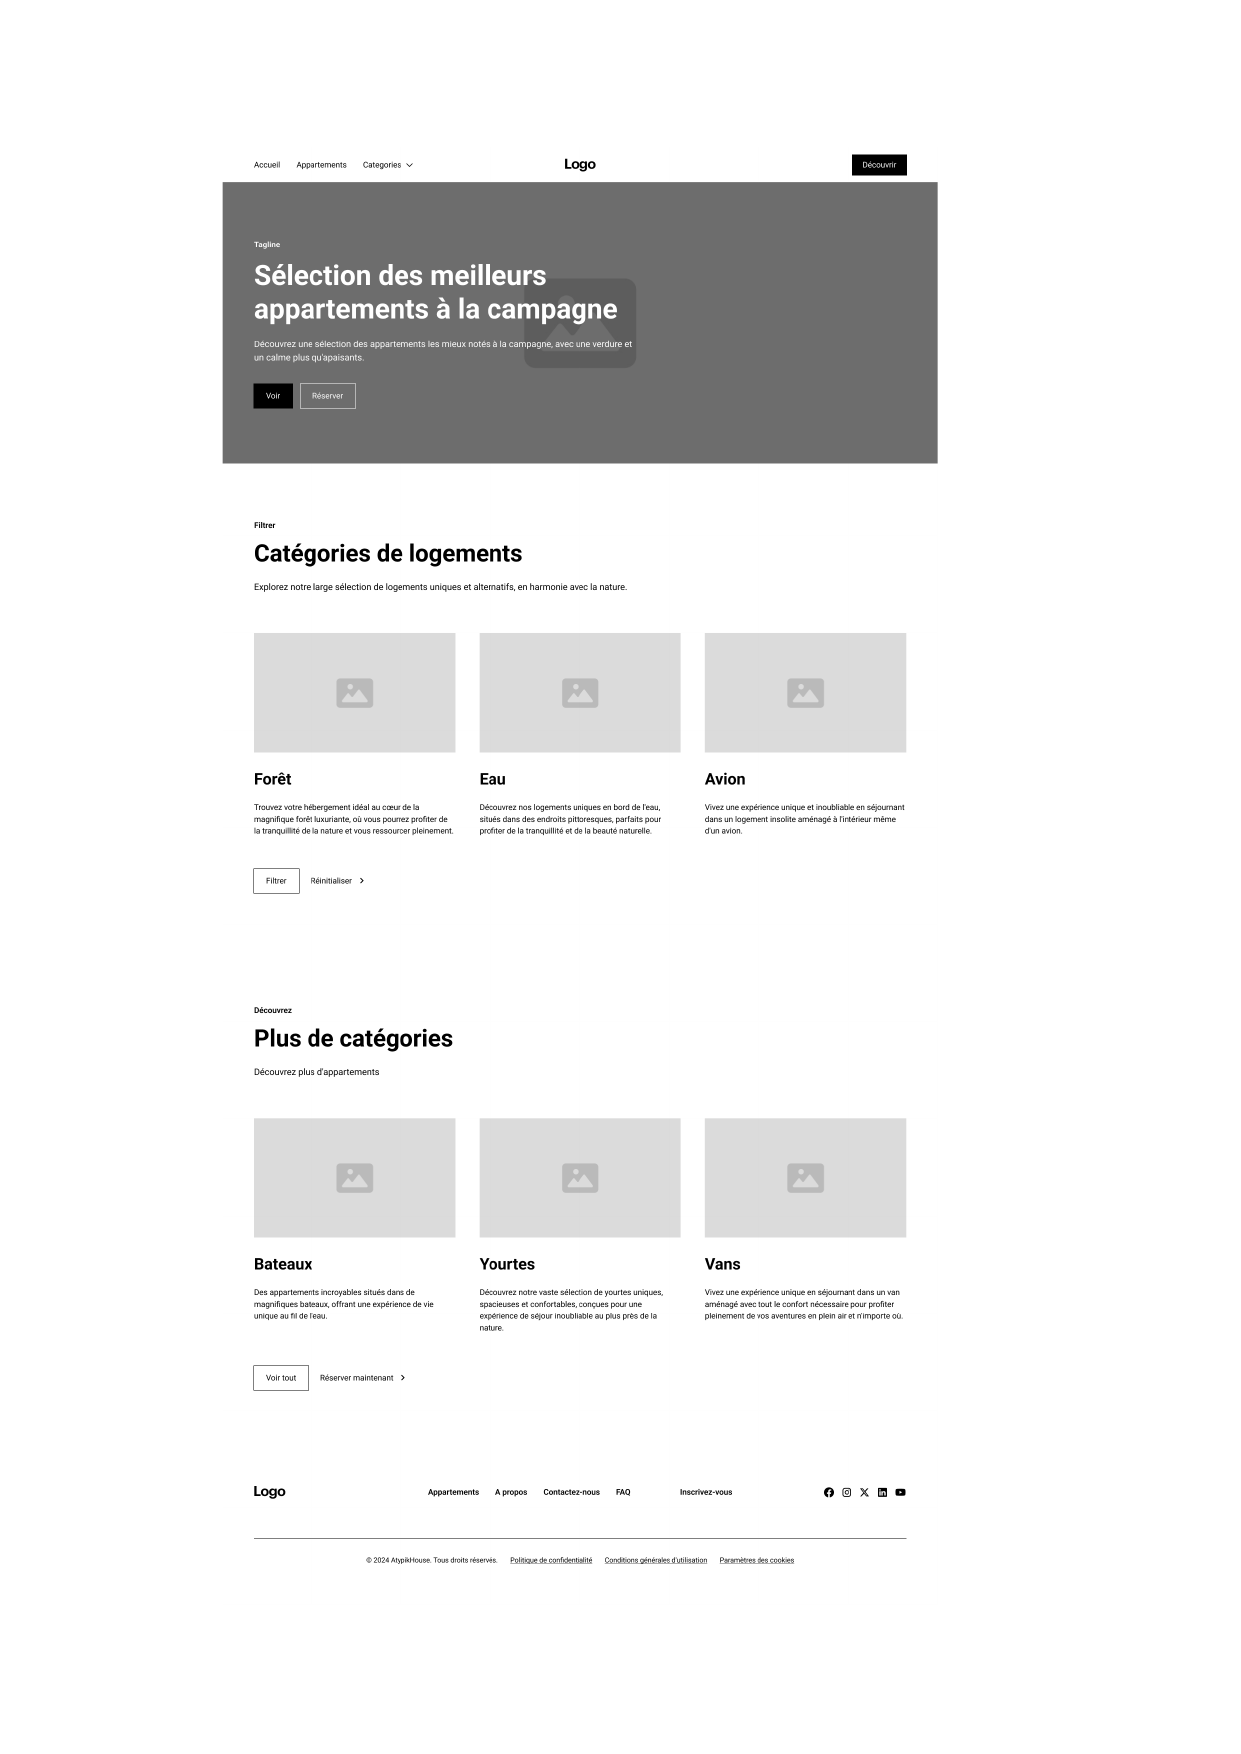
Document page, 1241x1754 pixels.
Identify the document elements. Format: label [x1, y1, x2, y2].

picture [222, 147, 938, 1605]
